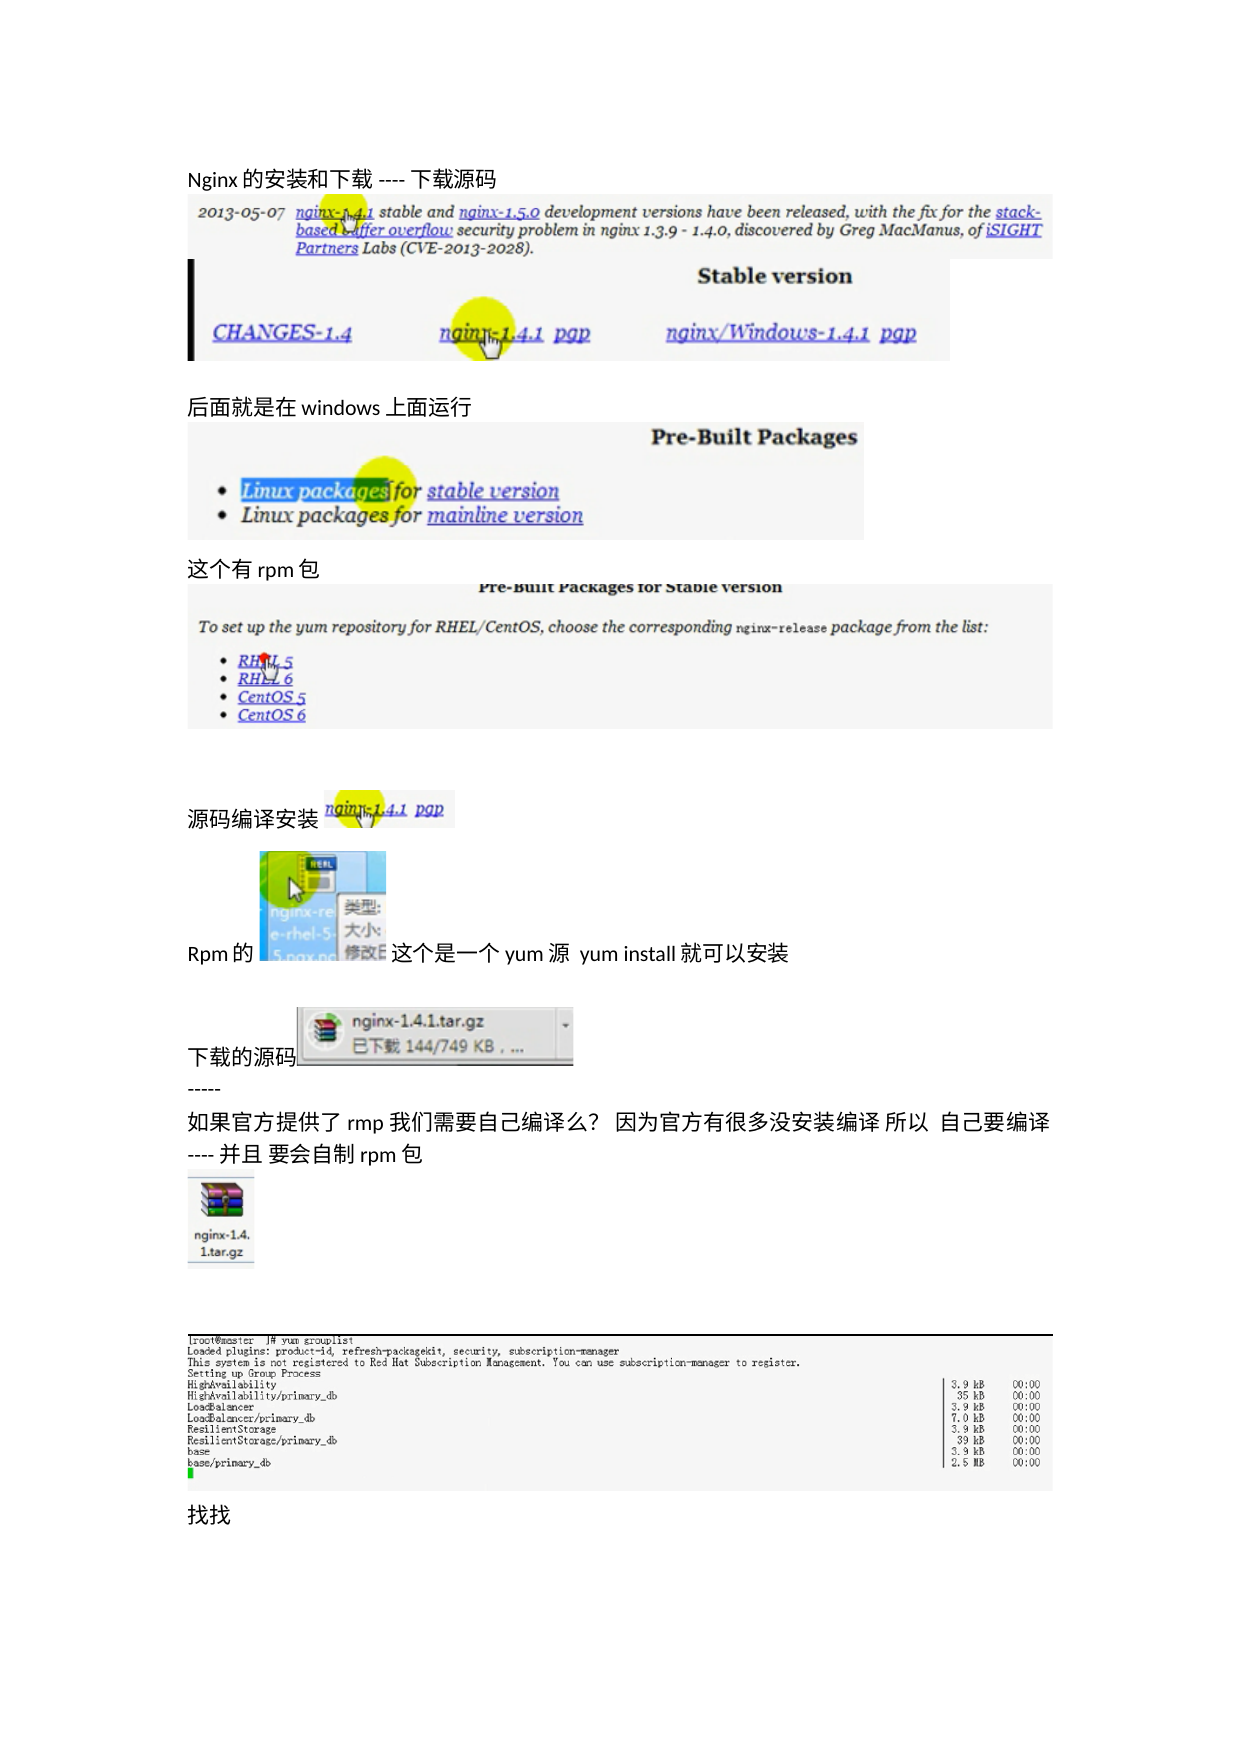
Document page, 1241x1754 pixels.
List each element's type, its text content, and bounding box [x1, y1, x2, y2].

picture [323, 790, 455, 828]
text 后面就是在windows上面运行 [187, 389, 1053, 422]
picture [187, 584, 1053, 729]
text 这个有rpm包 [187, 552, 1053, 584]
picture [187, 194, 1053, 361]
picture [296, 1007, 574, 1066]
picture [187, 1335, 1053, 1491]
text ----- [187, 1072, 1053, 1104]
text 如果官方提供了rmp 我们需要自己编译么？ 因为官方有很多没安装编译 所以 自己要编译 ---- 并且 要会自制rpm包 [187, 1104, 1053, 1169]
text 源码编译安装 [187, 779, 1053, 844]
text Rpm的 这个是一个yum源 yum install就可以安装 [187, 844, 1053, 974]
text 找找 [187, 1498, 1053, 1531]
picture [187, 422, 864, 540]
picture [187, 1169, 255, 1269]
picture [259, 851, 387, 961]
text Nginx的安装和下载 ---- 下载源码 [187, 162, 1053, 194]
